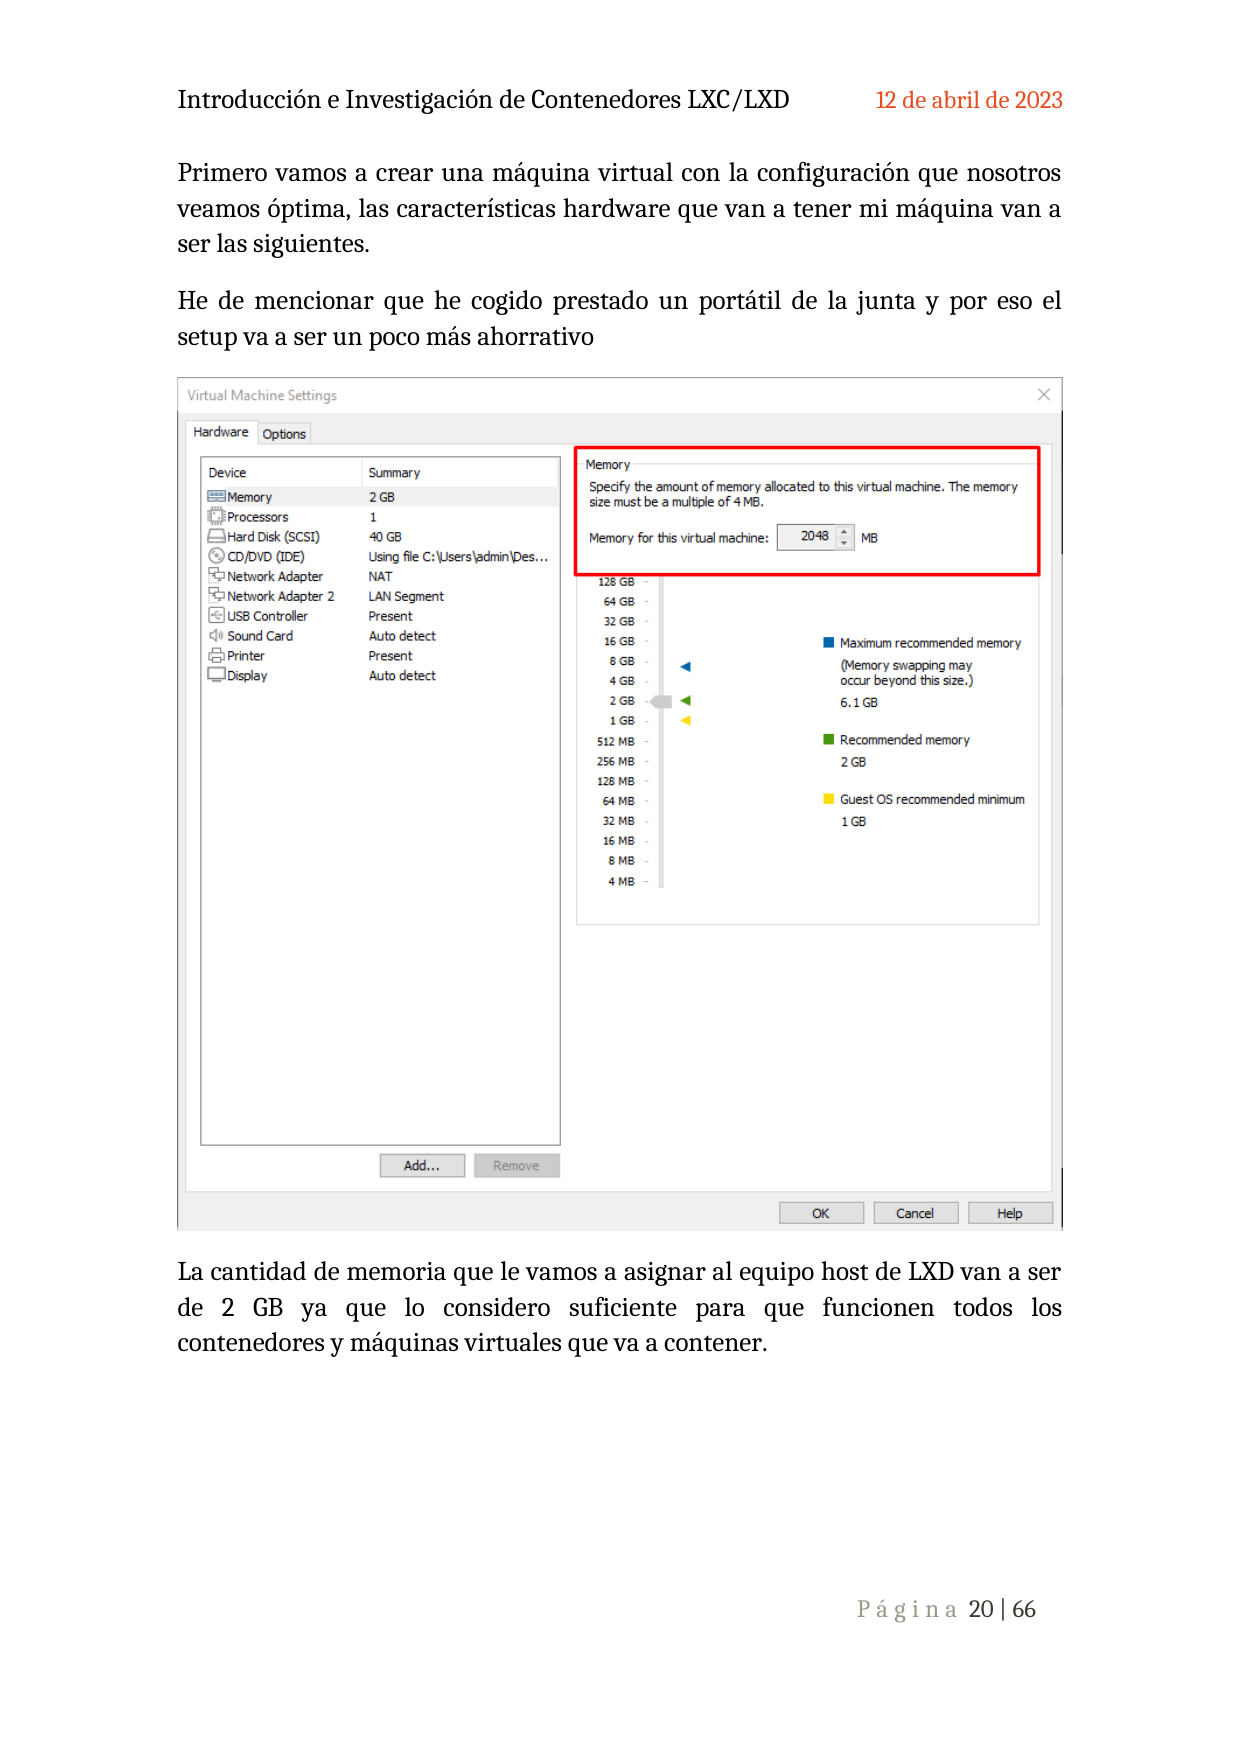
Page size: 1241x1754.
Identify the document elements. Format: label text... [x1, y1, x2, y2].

text La cantidad de memoria que le vamos a asignar al equipo host de LXD van a ser de 2 GB ya que lo considero suficiente para que funcionen todos los contenedores y máquinas virtuales que va a contener. [177, 1256, 1063, 1358]
picture [177, 377, 1063, 1231]
text Primero vamos a crear una máquina virtual con la configuración que nosotros veamos óptima, las características hardware que van a tener mi máquina van a ser las siguientes. [177, 157, 1063, 259]
text He de mencionar que he cogido prestado un portátil de la junta y por eso el setup va a ser un poco más ahorrativo [177, 285, 1063, 352]
